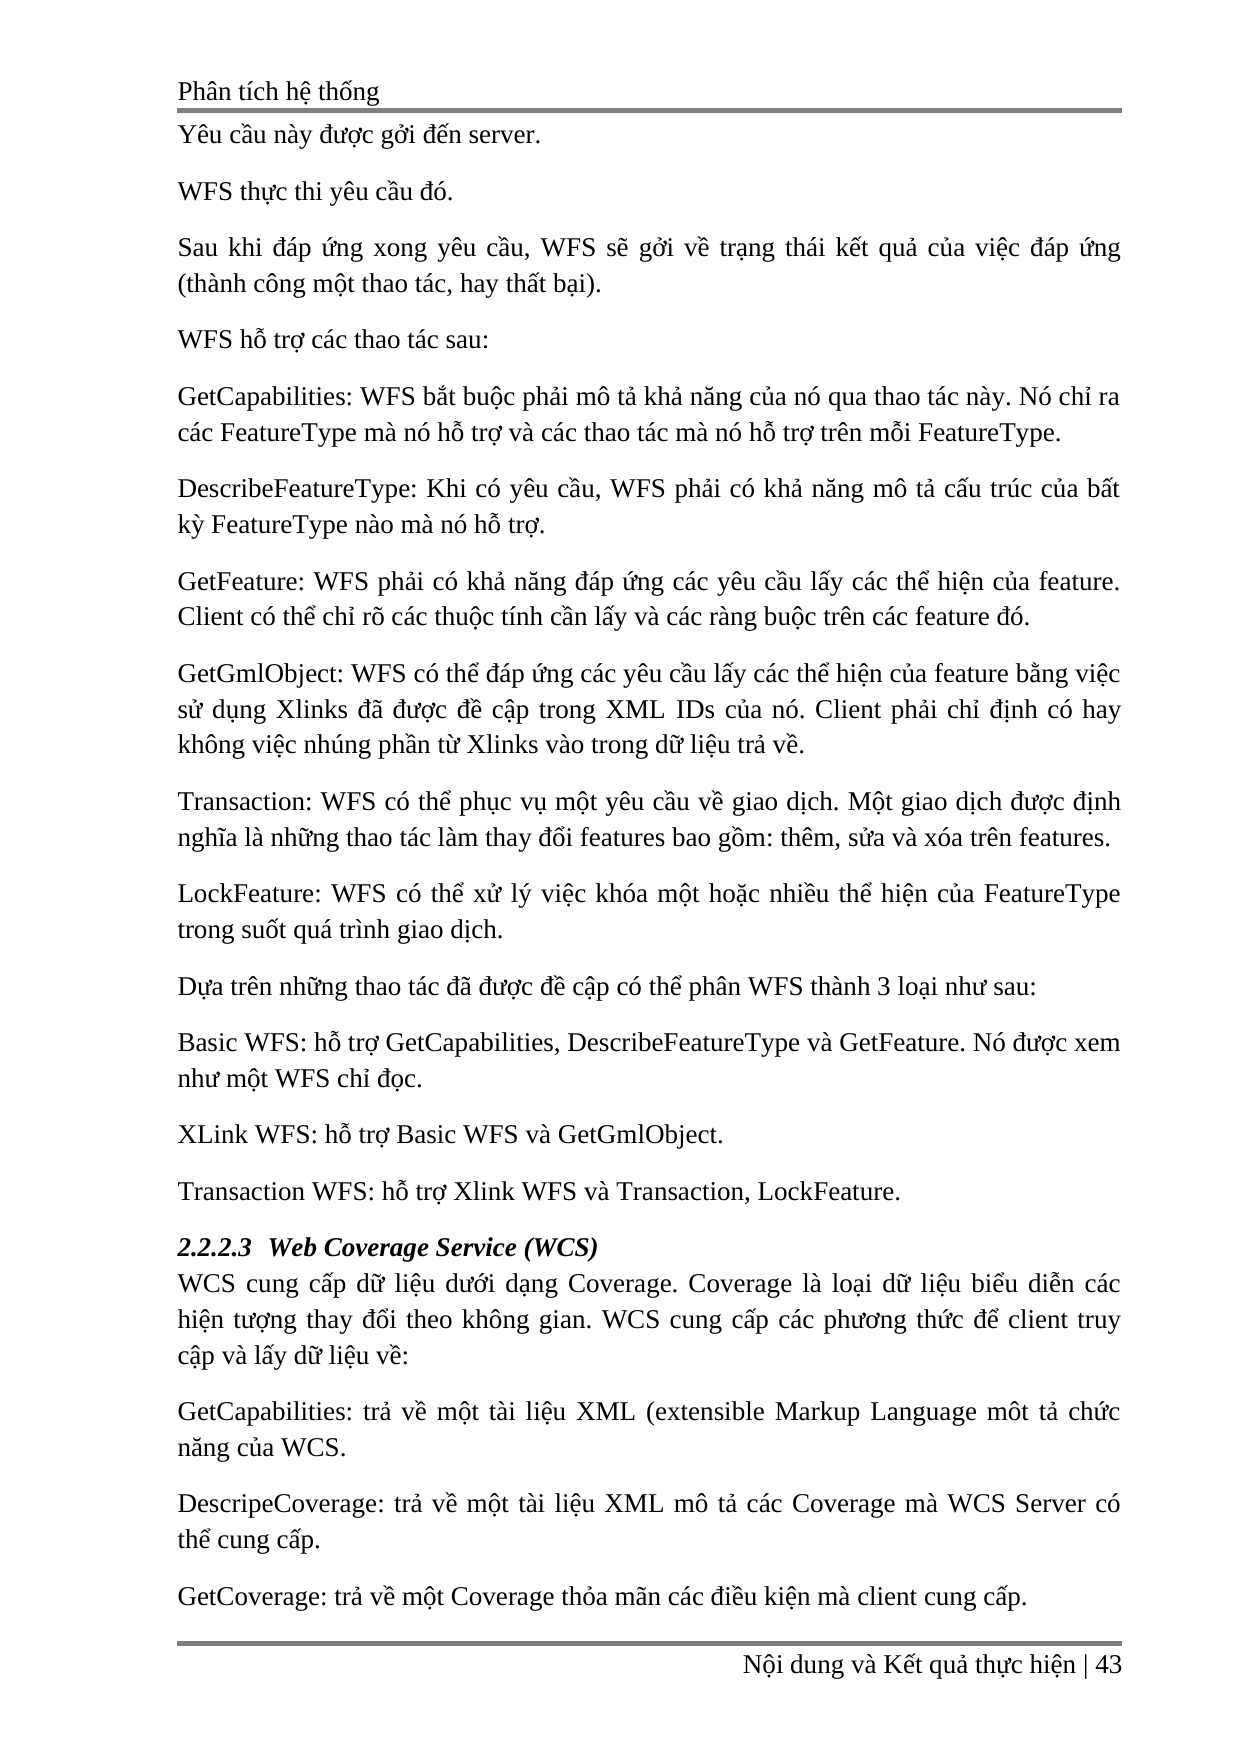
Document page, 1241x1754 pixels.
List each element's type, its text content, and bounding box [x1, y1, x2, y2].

text WCS cung cấp dữ liệu dưới dạng Coverage. Coverage là loại dữ liệu biểu diễn các hiện tượng thay đổi theo không gian. WCS cung cấp các phương thức để client truy cập và lấy dữ liệu về: [177, 1267, 1122, 1370]
text Transaction: WFS có thể phục vụ một yêu cầu về giao dịch. Một giao dịch được định nghĩa là những thao tác làm thay đổi features bao gồm: thêm, sửa và xóa trên features. [177, 785, 1122, 852]
text Basic WFS: hỗ trợ GetCapabilities, DescribeFeatureType và GetFeature. Nó được xem như một WFS chỉ đọc. [177, 1026, 1122, 1093]
text XLink WFS: hỗ trợ Basic WFS và GetGmlObject. [177, 1118, 1122, 1149]
subtitle Web Coverage Service (WCS) [177, 1232, 1122, 1263]
text LockFeature: WFS có thể xử lý việc khóa một hoặc nhiều thể hiện của FeatureType trong suốt quá trình giao dịch. [177, 877, 1122, 944]
text WFS hỗ trợ các thao tác sau: [177, 323, 1122, 355]
text GetGmlObject: WFS có thể đáp ứng các yêu cầu lấy các thể hiện của feature bằng việc sử dụng Xlinks đã được đề cập trong XML IDs của nó. Client phải chỉ định có hay không việc nhúng phần từ Xlinks vào trong dữ liệu trả về. [177, 657, 1122, 759]
text GetCapabilities: WFS bắt buộc phải mô tả khả năng của nó qua thao tác này. Nó chỉ ra các FeatureType mà nó hỗ trợ và các thao tác mà nó hỗ trợ trên mỗi FeatureType. [177, 380, 1122, 447]
text Yêu cầu này được gởi đến server. [177, 118, 1122, 149]
text GetCoverage: trả về một Coverage thỏa mãn các điều kiện mà client cung cấp. [177, 1580, 1122, 1611]
text DescripeCoverage: trả về một tài liệu XML mô tả các Coverage mà WCS Server có thể cung cấp. [177, 1488, 1122, 1554]
text WFS thực thi yêu cầu đó. [177, 175, 1122, 206]
text GetFeature: WFS phải có khả năng đáp ứng các yêu cầu lấy các thể hiện của feature. Client có thể chỉ rõ các thuộc tính cần lấy và các ràng buộc trên các feature đó. [177, 565, 1122, 632]
text Dựa trên những thao tác đã được đề cập có thể phân WFS thành 3 loại như sau: [177, 969, 1122, 1001]
text Transaction WFS: hỗ trợ Xlink WFS và Transaction, LockFeature. [177, 1175, 1122, 1206]
text GetCapabilities: trả về một tài liệu XML (extensible Markup Language môt tả chức năng của WCS. [177, 1395, 1122, 1462]
text Sau khi đáp ứng xong yêu cầu, WFS sẽ gởi về trạng thái kết quả của việc đáp ứng (thành công một thao tác, hay thất bại). [177, 231, 1122, 298]
text DescribeFeatureType: Khi có yêu cầu, WFS phải có khả năng mô tả cấu trúc của bất kỳ FeatureType nào mà nó hỗ trợ. [177, 472, 1122, 539]
